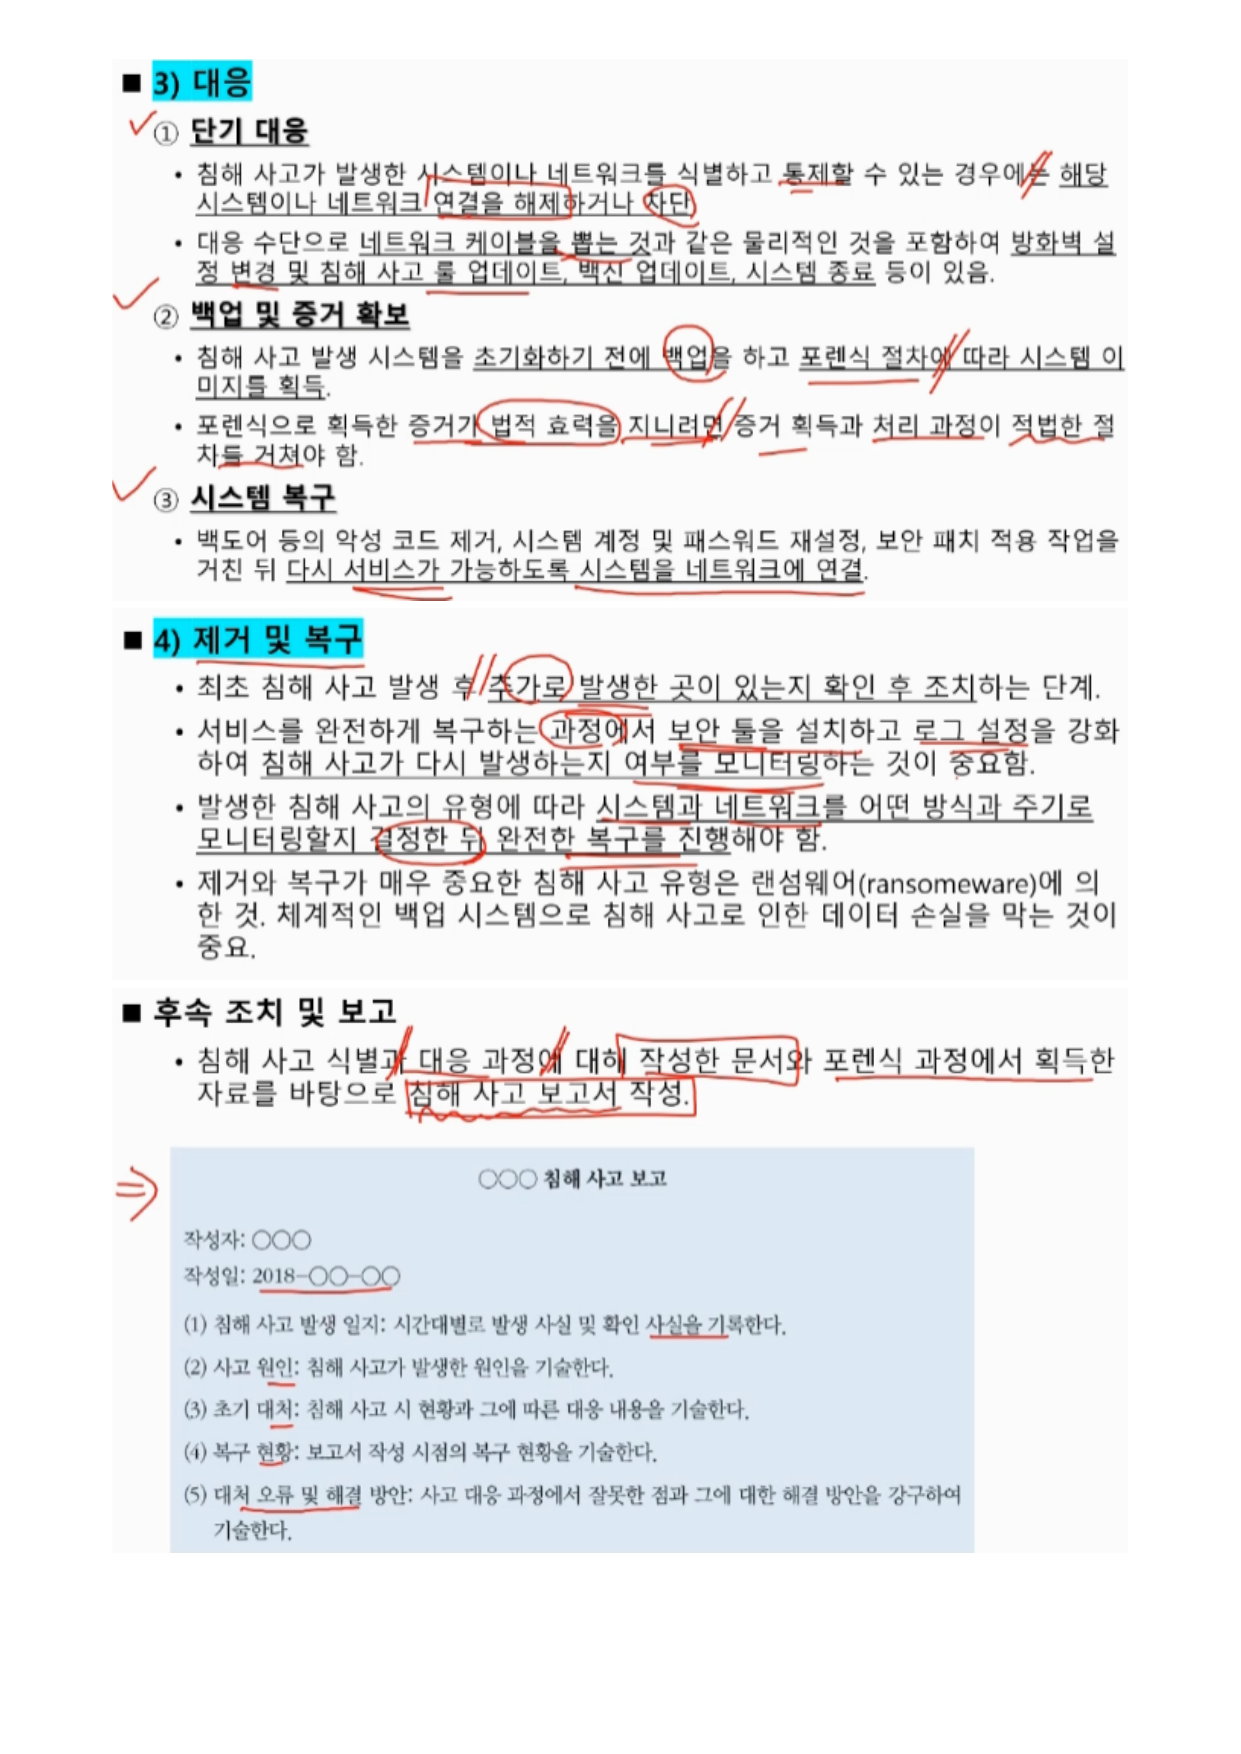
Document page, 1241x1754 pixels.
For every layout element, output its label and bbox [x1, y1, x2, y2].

picture [112, 608, 1128, 980]
picture [112, 988, 1128, 1553]
picture [112, 59, 1128, 601]
